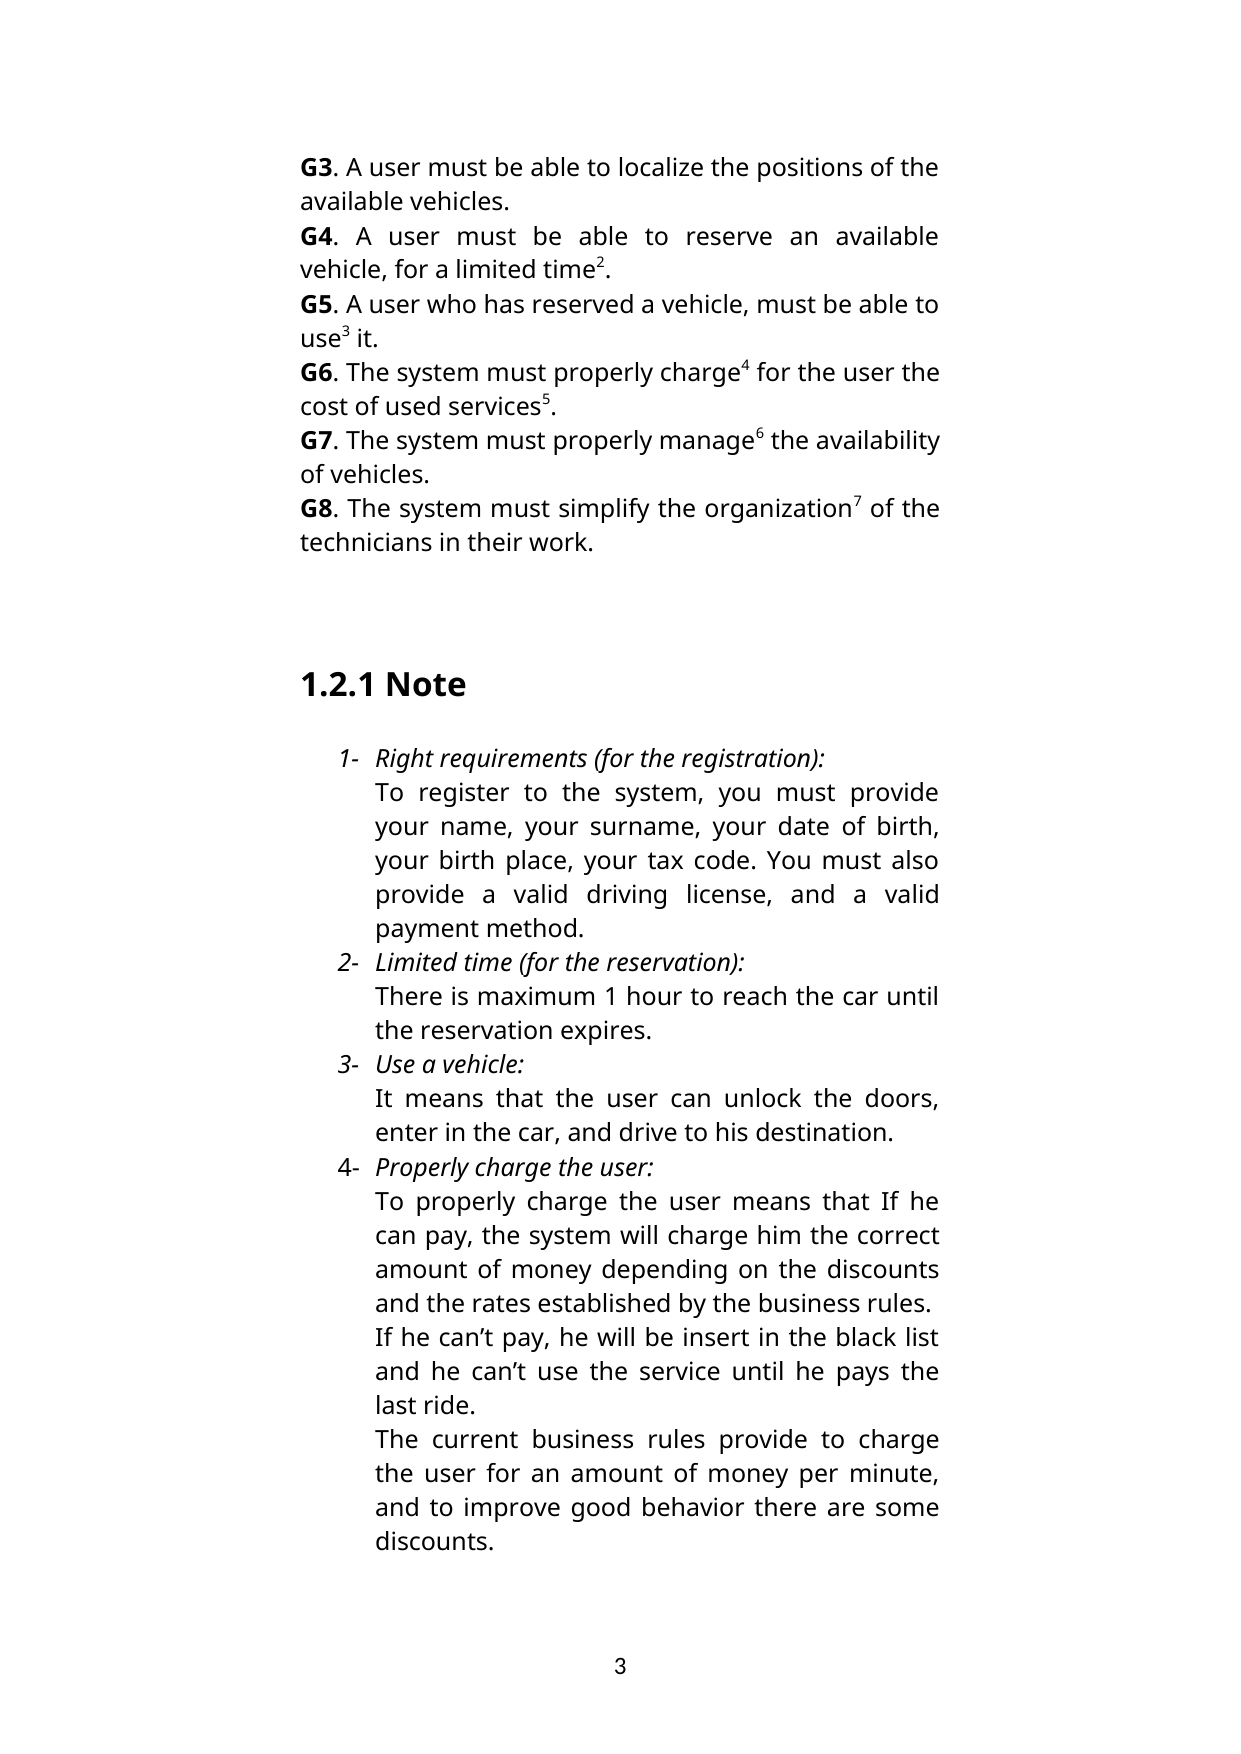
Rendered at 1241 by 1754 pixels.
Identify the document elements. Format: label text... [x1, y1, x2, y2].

list Limited time (for the reservation): [337, 945, 940, 979]
list The current business rules provide to charge the user for an amount of money per minute, and to improve good behavior there are some discounts. [375, 1422, 940, 1558]
list It means that the user can unlock the doors, enter in the car, and drive to his destination. [375, 1081, 940, 1149]
text G5. A user who has reserved a vehicle, must be able to use3 it. [300, 286, 940, 354]
list If he can’t pay, he will be insert in the black list and he can’t use the service until he pays the last ride. [375, 1319, 940, 1422]
list To properly charge the user means that If he can pay, the system will charge him the correct amount of money depending on the discounts and the rates established by the business rules. [375, 1183, 940, 1319]
text G7. The system must properly manage6 the availability of vehicles. [300, 422, 940, 491]
text G4. A user must be able to reserve an available vehicle, for a limited time2. [300, 218, 940, 286]
text G6. The system must properly charge4 for the user the cost of used services5. [300, 354, 940, 422]
text G3. A user must be able to localize the positions of the available vehicles. [300, 150, 940, 218]
list Right requirements (for the registration): [337, 740, 940, 774]
list Properly charge the user: [337, 1149, 940, 1183]
list To register to the system, you must provide your name, your surname, your date of birth, your birth place, your tax code. You must also provide a valid driving license, and a valid payment method. [375, 774, 940, 945]
text G8. The system must simplify the organization7 of the technicians in their work. [300, 491, 940, 559]
list There is maximum 1 hour to reach the car until the reservation expires. [375, 979, 940, 1047]
list Use a vehicle: [337, 1047, 940, 1081]
text 1.2.1 Note [300, 661, 940, 706]
